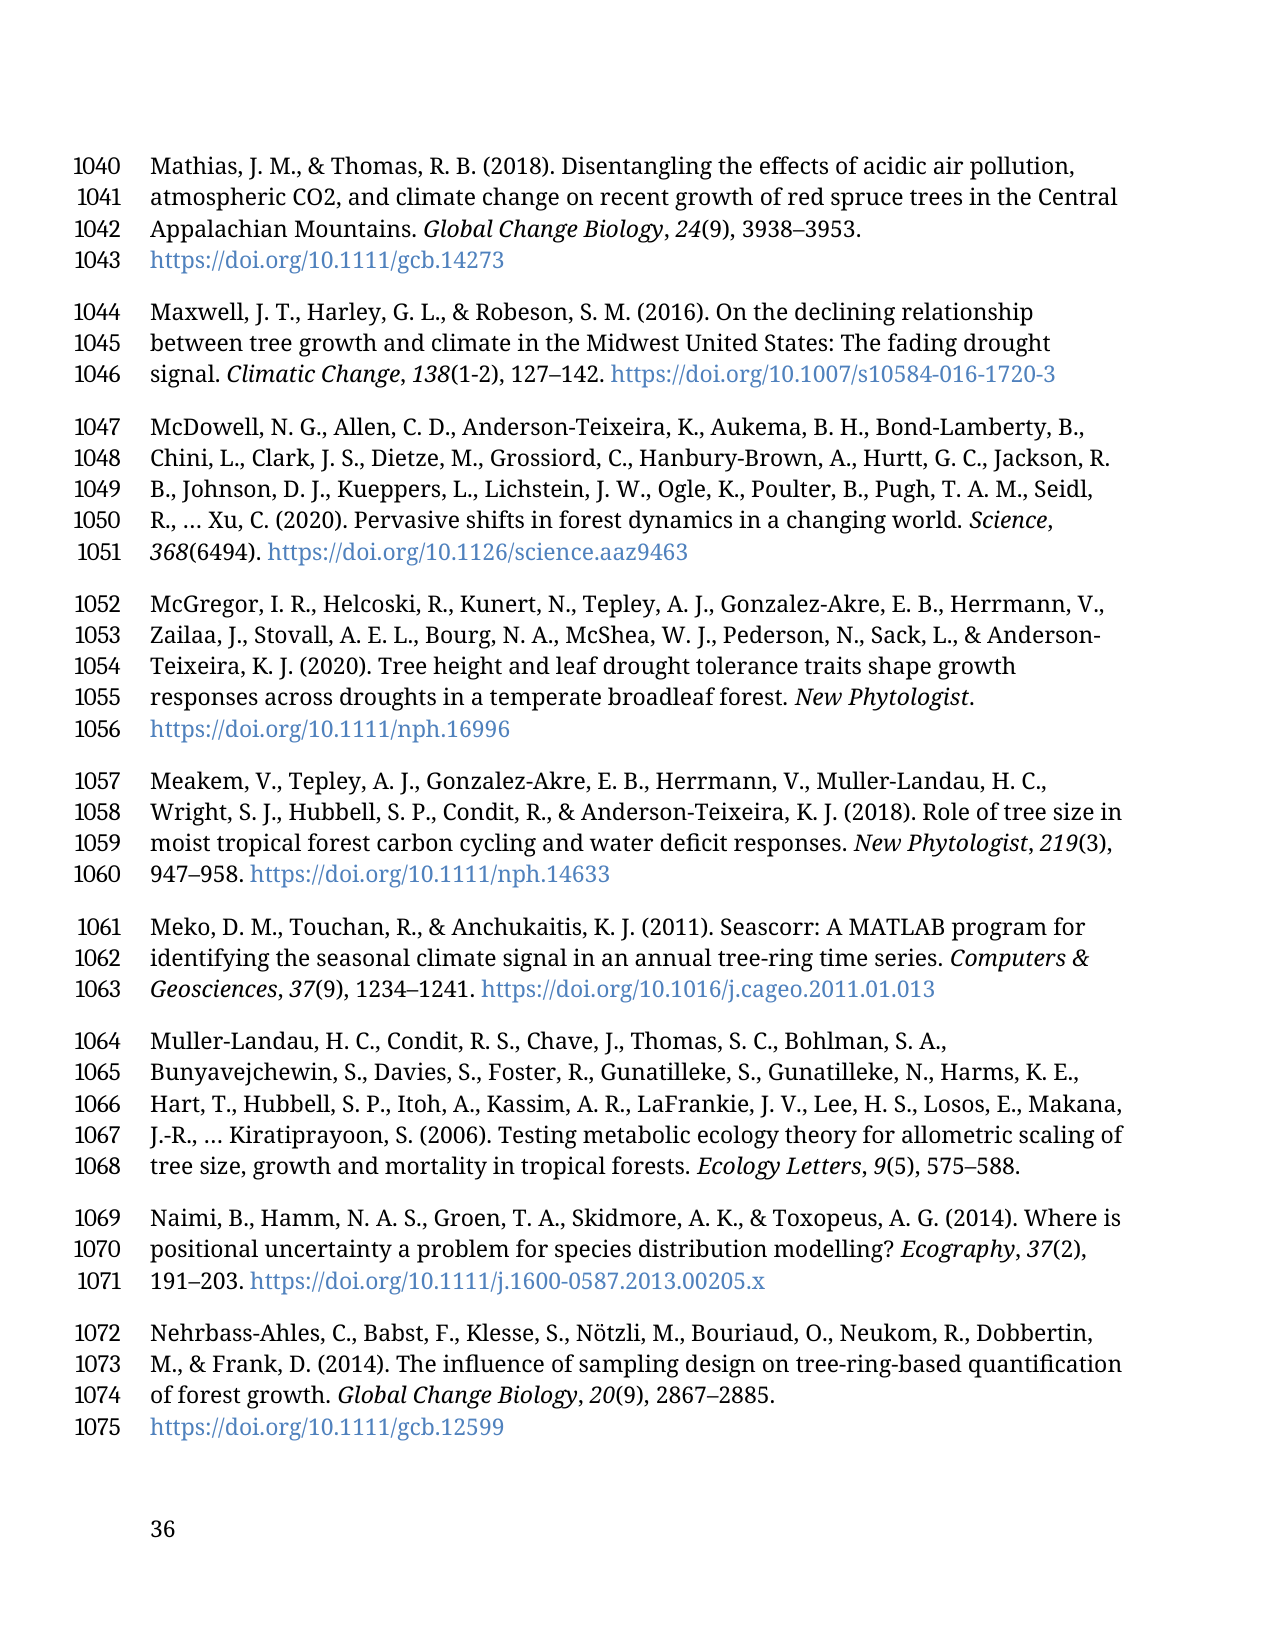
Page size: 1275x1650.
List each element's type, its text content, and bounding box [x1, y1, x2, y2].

text Meakem, V., Tepley, A. J., Gonzalez-Akre, E. B., Herrmann, V., Muller-Landau, H. C., Wright, S. J., Hubbell, S. P., Condit, R., & Anderson-Teixeira, K. J. (2018). Role of tree size in moist tropical forest carbon cycling and water deficit responses. New Phytologist, 219(3), 947–958. https://doi.org/10.1111/nph.14633 [150, 764, 1125, 889]
text Meko, D. M., Touchan, R., & Anchukaitis, K. J. (2011). Seascorr: A MATLAB program for identifying the seasonal climate signal in an annual tree-ring time series. Computers & Geosciences, 37(9), 1234–1241. https://doi.org/10.1016/j.cageo.2011.01.013 [150, 910, 1125, 1004]
text McDowell, N. G., Allen, C. D., Anderson-Teixeira, K., Aukema, B. H., Bond-Lamberty, B., Chini, L., Clark, J. S., Dietze, M., Grossiord, C., Hanbury-Brown, A., Hurtt, G. C., Jackson, R. B., Johnson, D. J., Kueppers, L., Lichstein, J. W., Ogle, K., Poulter, B., Pugh, T. A. M., Seidl, R., … Xu, C. (2020). Pervasive shifts in forest dynamics in a changing world. Science, 368(6494). https://doi.org/10.1126/science.aaz9463 [150, 410, 1125, 567]
text Muller-Landau, H. C., Condit, R. S., Chave, J., Thomas, S. C., Bohlman, S. A., Bunyavejchewin, S., Davies, S., Foster, R., Gunatilleke, S., Gunatilleke, N., Harms, K. E., Hart, T., Hubbell, S. P., Itoh, A., Kassim, A. R., LaFrankie, J. V., Lee, H. S., Losos, E., Makana, J.-R., … Kiratiprayoon, S. (2006). Testing metabolic ecology theory for allometric scaling of tree size, growth and mortality in tropical forests. Ecology Letters, 9(5), 575–588. [150, 1025, 1125, 1181]
text Naimi, B., Hamm, N. A. S., Groen, T. A., Skidmore, A. K., & Toxopeus, A. G. (2014). Where is positional uncertainty a problem for species distribution modelling? Ecography, 37(2), 191–203. https://doi.org/10.1111/j.1600-0587.2013.00205.x [150, 1202, 1125, 1296]
text Mathias, J. M., & Thomas, R. B. (2018). Disentangling the effects of acidic air pollution, atmospheric CO2, and climate change on recent growth of red spruce trees in the Central Appalachian Mountains. Global Change Biology, 24(9), 3938–3953. https://doi.org/10.1111/gcb.14273 [150, 150, 1125, 275]
text Nehrbass-Ahles, C., Babst, F., Klesse, S., Nötzli, M., Bouriaud, O., Neukom, R., Dobbertin, M., & Frank, D. (2014). The influence of sampling design on tree-ring-based quantification of forest growth. Global Change Biology, 20(9), 2867–2885. https://doi.org/10.1111/gcb.12599 [150, 1317, 1125, 1442]
text Maxwell, J. T., Harley, G. L., & Robeson, S. M. (2016). On the declining relationship between tree growth and climate in the Midwest United States: The fading drought signal. Climatic Change, 138(1-2), 127–142. https://doi.org/10.1007/s10584-016-1720-3 [150, 296, 1125, 389]
text McGregor, I. R., Helcoski, R., Kunert, N., Tepley, A. J., Gonzalez-Akre, E. B., Herrmann, V., Zailaa, J., Stovall, A. E. L., Bourg, N. A., McShea, W. J., Pederson, N., Sack, L., & Anderson-Teixeira, K. J. (2020). Tree height and leaf drought tolerance traits shape growth responses across droughts in a temperate broadleaf forest. New Phytologist. https://doi.org/10.1111/nph.16996 [150, 587, 1125, 744]
